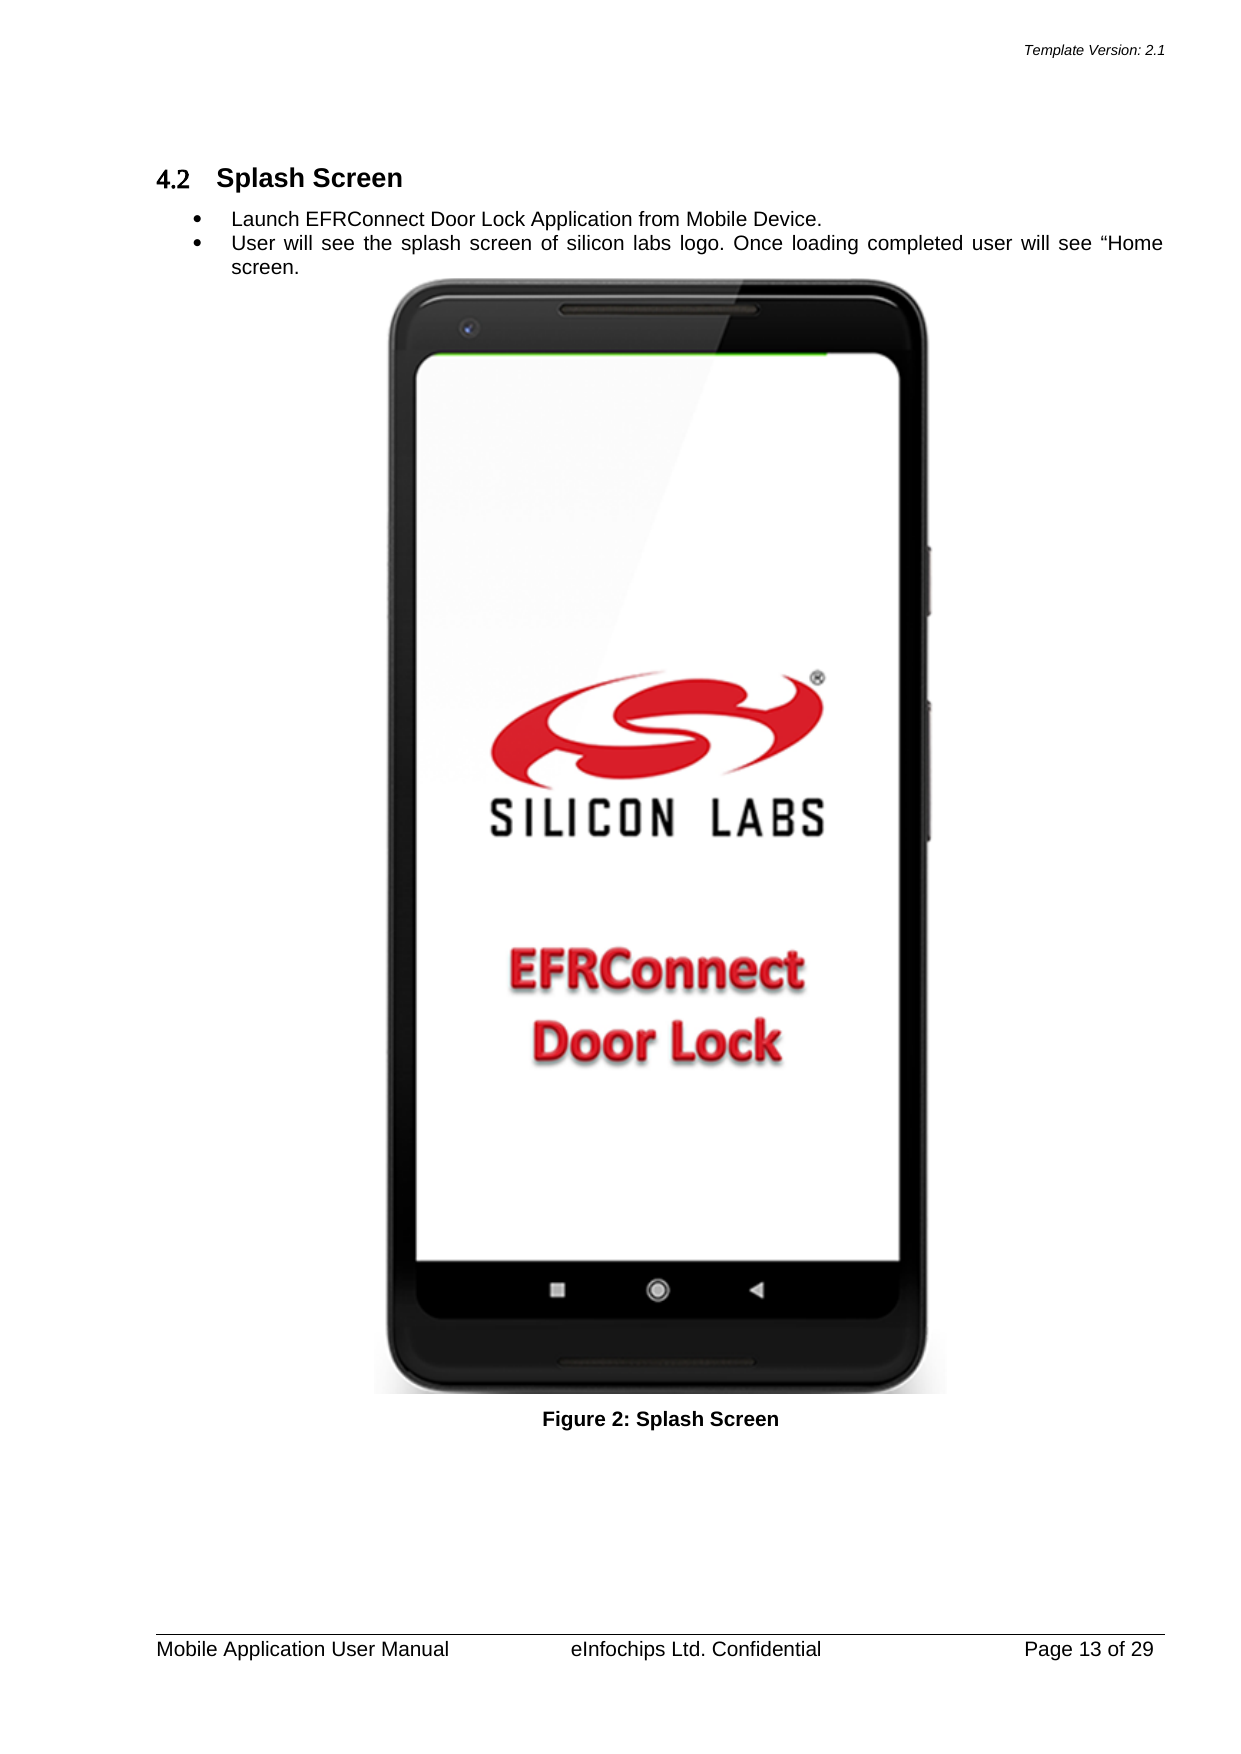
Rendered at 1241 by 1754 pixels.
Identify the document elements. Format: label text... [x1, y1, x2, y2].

list Launch EFRConnect Door Lock Application from Mobile Device. [194, 206, 1165, 230]
subtitle Splash Screen [156, 162, 1165, 194]
list User will see the splash screen of silicon labs logo. Once loading completed user will see “Home screen. [194, 230, 1165, 278]
picture [374, 278, 947, 1394]
